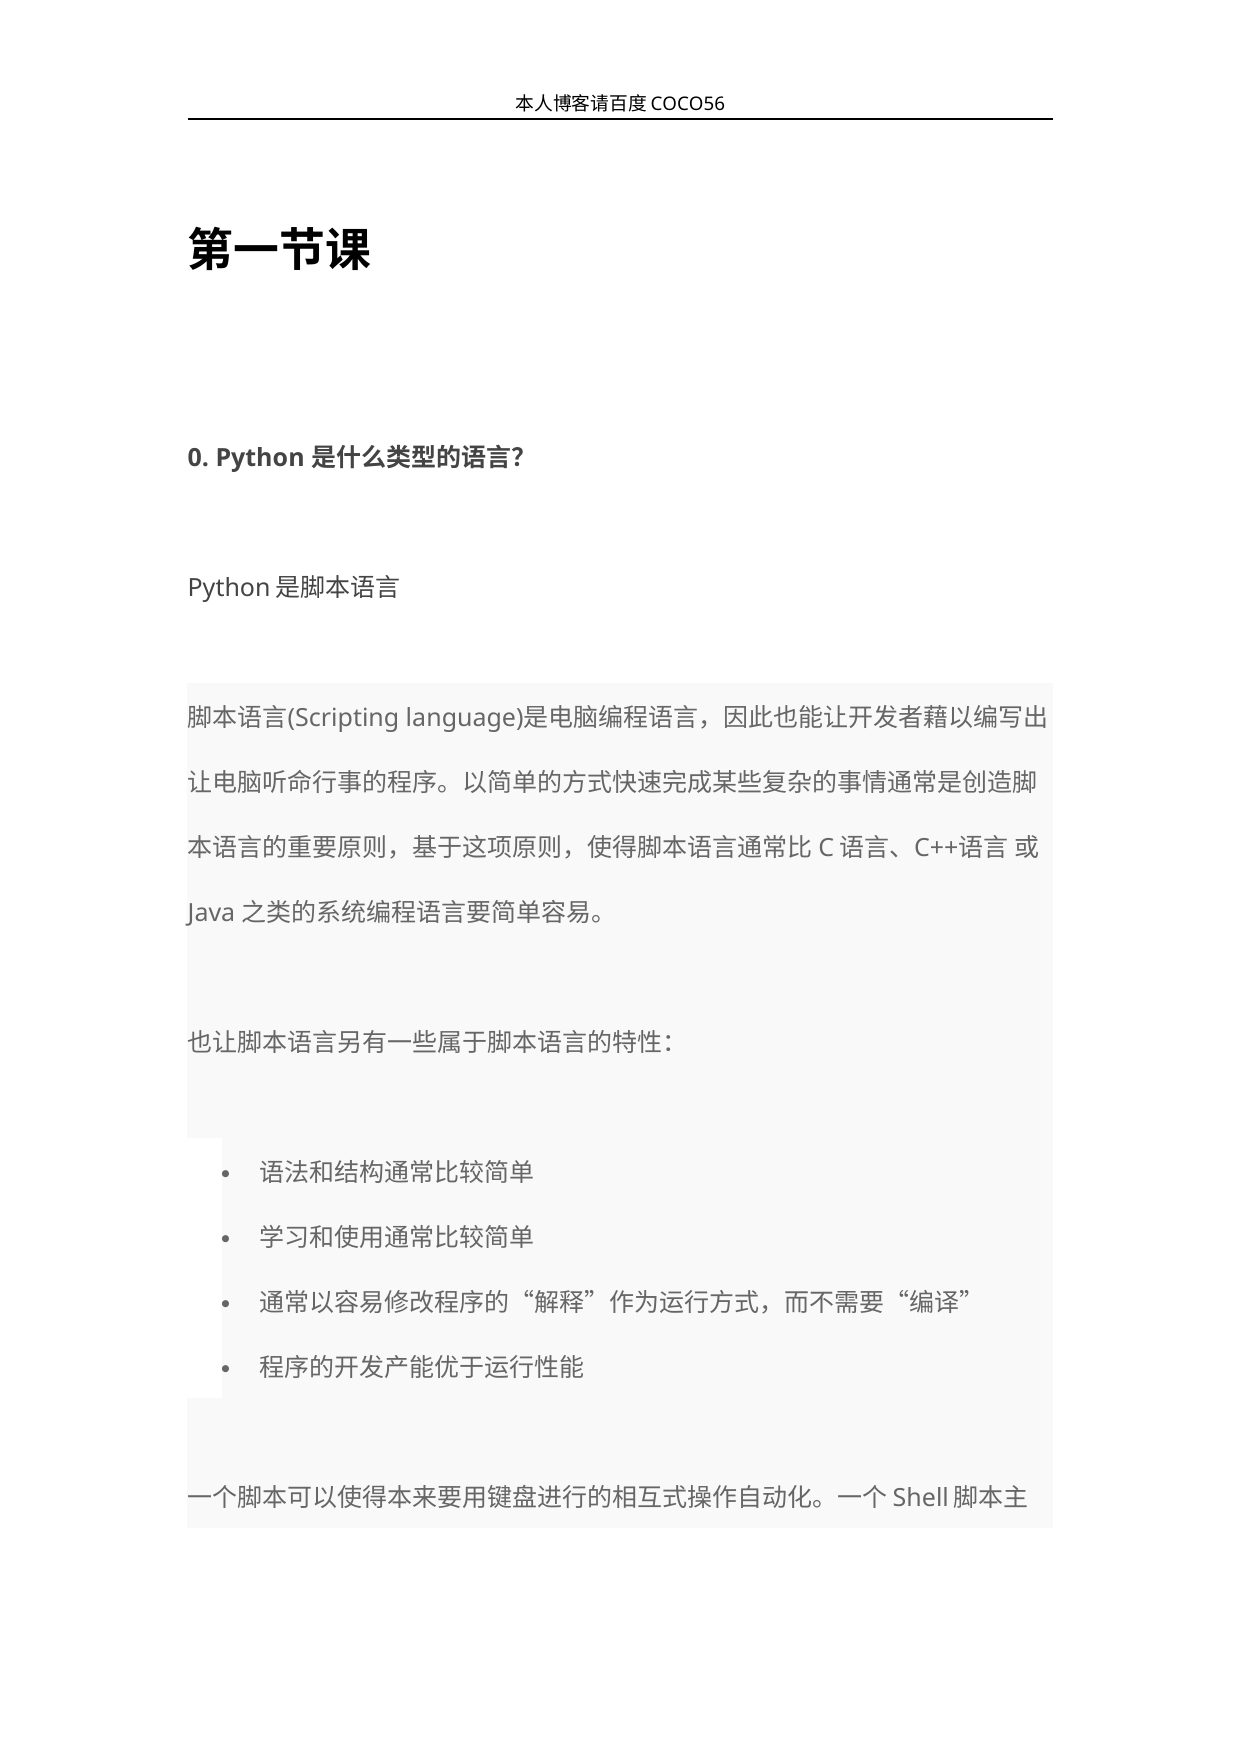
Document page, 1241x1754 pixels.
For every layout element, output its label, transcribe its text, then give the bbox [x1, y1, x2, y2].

text 脚本语言(Scripting language)是电脑编程语言，因此也能让开发者藉以编写出让电脑听命行事的程序。以简单的方式快速完成某些复杂的事情通常是创造脚本语言的重要原则，基于这项原则，使得脚本语言通常比 C语言、C++语言 或 Java 之类的系统编程语言要简单容易。 也让脚本语言另有一些属于脚本语言的特性： [187, 683, 1053, 1138]
list 通常以容易修改程序的“解释”作为运行方式，而不需要“编译” [222, 1268, 1053, 1333]
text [187, 1398, 1053, 1528]
list 程序的开发产能优于运行性能 [222, 1333, 1053, 1398]
list 学习和使用通常比较简单 [222, 1203, 1053, 1268]
subtitle 第一节课 [187, 197, 1053, 295]
list 语法和结构通常比较简单 [222, 1138, 1053, 1203]
text 0. Python 是什么类型的语言？ Python是脚本语言 [187, 423, 1053, 683]
